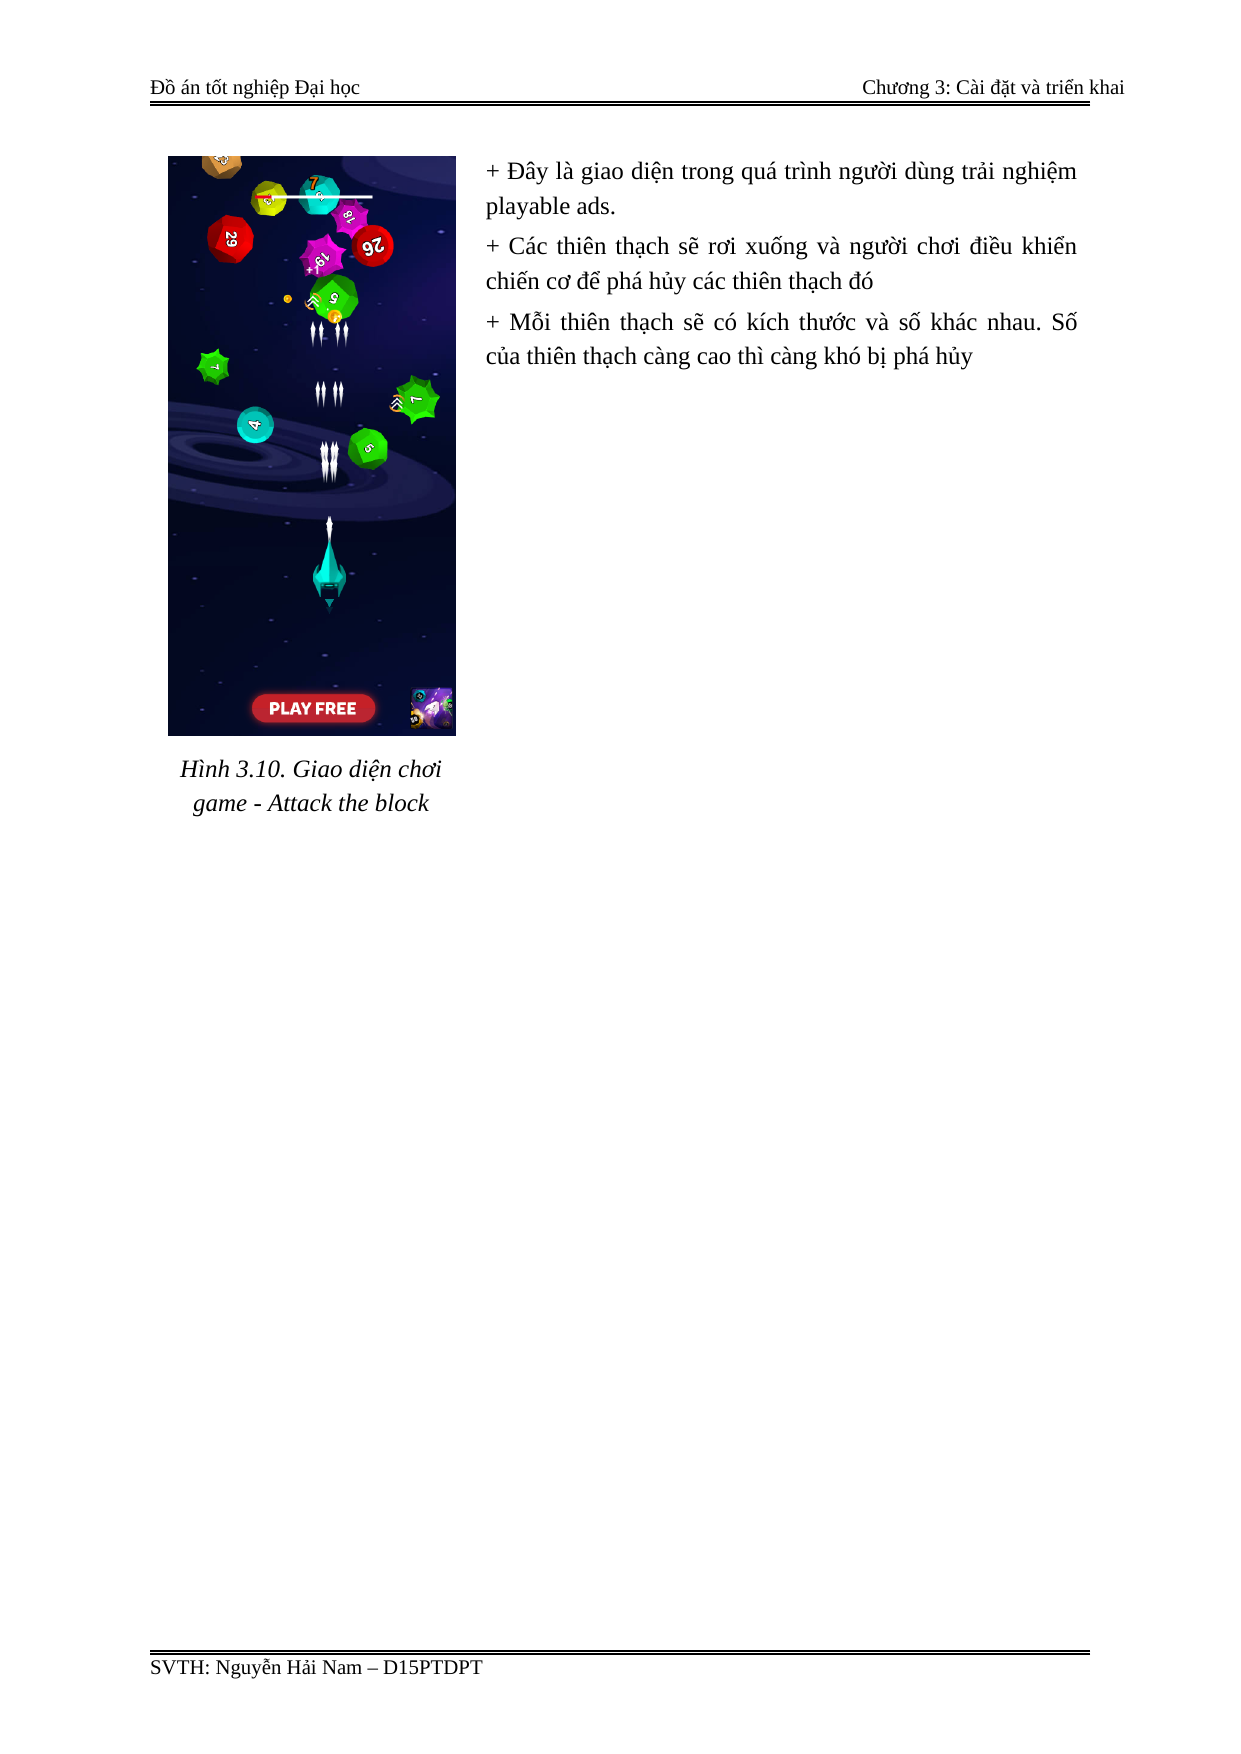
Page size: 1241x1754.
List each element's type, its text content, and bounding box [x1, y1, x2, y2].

picture [168, 156, 456, 736]
table_header + Đây là giao diện trong quá trình người dùng trải nghiệm playable ads. + Các thiên thạch sẽ rơi xuống và người chơi điều khiển chiến cơ để phá hủy các thiên thạch đó + Mỗi thiên thạch sẽ có kích thước và số khác nhau. Số của thiên thạch càng cao thì càng khó bị phá hủy [474, 150, 1089, 829]
table_header Hình 3.10. Giao diện chơi game - Attack the block [150, 150, 474, 829]
